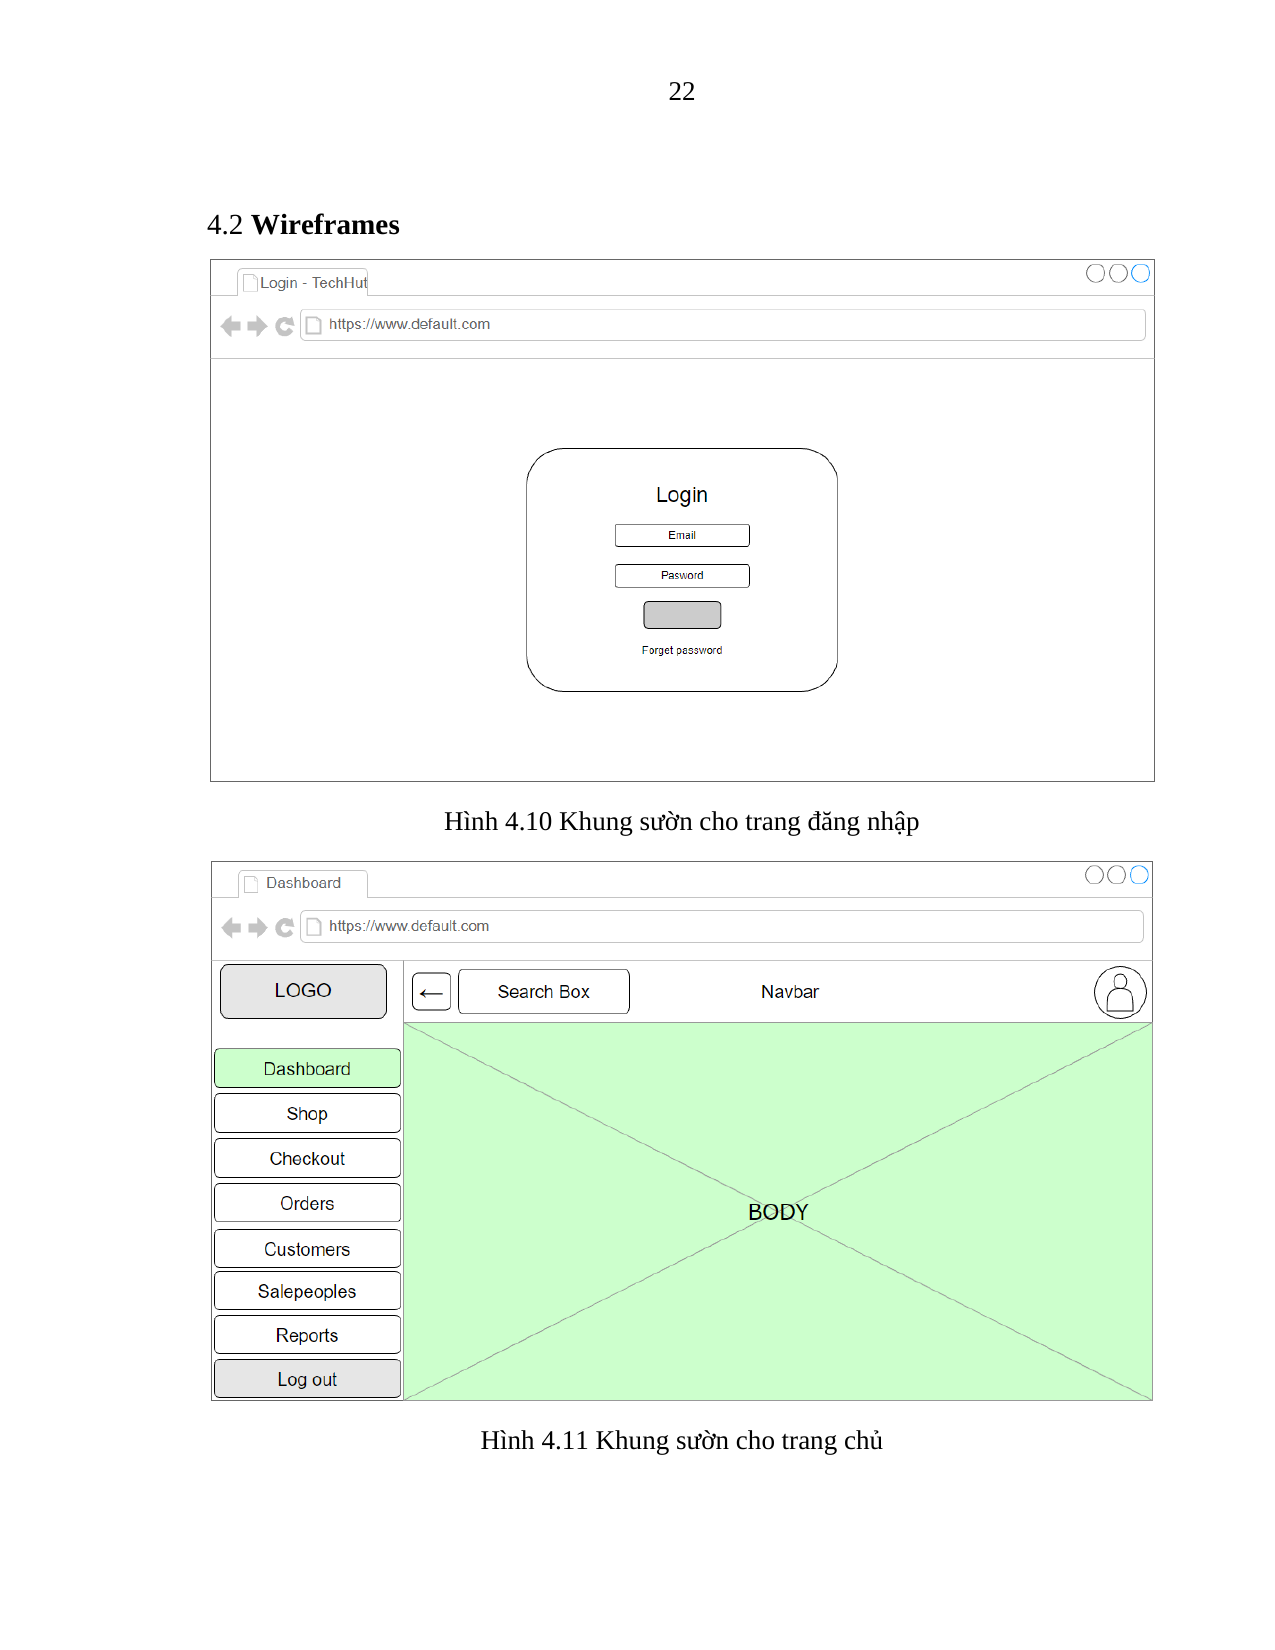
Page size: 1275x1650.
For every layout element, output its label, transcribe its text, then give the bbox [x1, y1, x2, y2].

picture [207, 857, 1157, 1404]
picture [207, 257, 1157, 785]
text Wireframes [207, 207, 1157, 240]
